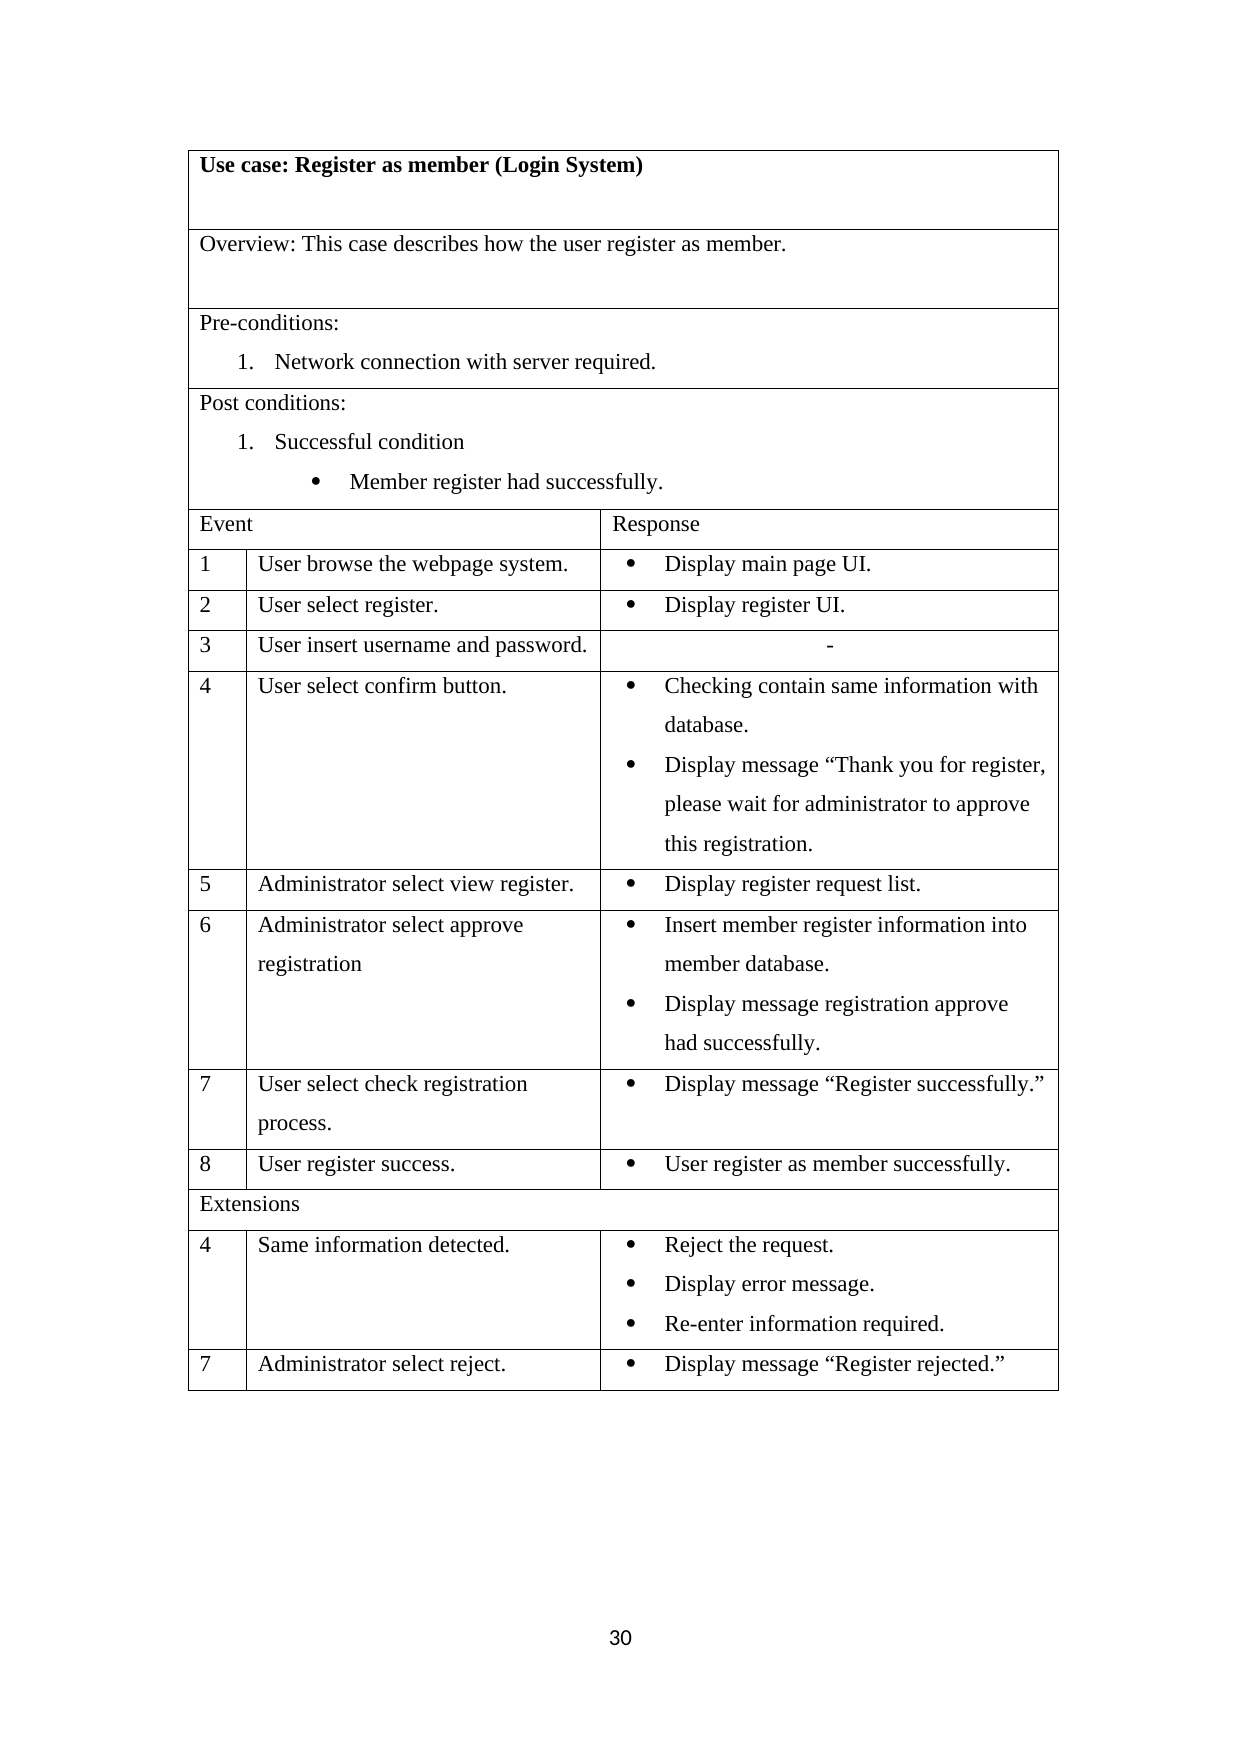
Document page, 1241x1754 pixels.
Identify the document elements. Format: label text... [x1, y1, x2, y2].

table_cell 4 [189, 672, 246, 869]
table_cell 3 [189, 631, 246, 671]
table_cell 4 [189, 1231, 246, 1349]
table_cell Administrator select view register. [247, 870, 600, 910]
table_cell User register as member successfully. [601, 1150, 1058, 1189]
table_cell Display main page UI. [601, 550, 1058, 590]
table_cell Checking contain same information with database. Display message “Thank you for register, please wait for administrator to approve this registration. [601, 672, 1058, 869]
table_cell User register success. [247, 1150, 600, 1189]
table_cell User select register. [247, 591, 600, 630]
table_cell Display register UI. [601, 591, 1058, 630]
table_cell Same information detected. [247, 1231, 600, 1349]
table_cell Reject the request. Display error message. Re-enter information required. [601, 1231, 1058, 1349]
table_cell 2 [189, 591, 246, 630]
table_cell 7 [189, 1070, 246, 1149]
table_cell Pre-conditions: Network connection with server required. [189, 309, 1058, 388]
table_cell Administrator select reject. [247, 1350, 600, 1390]
table_cell 1 [189, 550, 246, 590]
table_cell Display message “Register successfully.” [601, 1070, 1058, 1149]
table_header Use case: Register as member (Login System) [189, 151, 1058, 229]
table_cell User browse the webpage system. [247, 550, 600, 590]
table_cell 5 [189, 870, 246, 910]
table_cell Insert member register information into member database. Display message registration approve had successfully. [601, 911, 1058, 1069]
table_cell Display register request list. [601, 870, 1058, 910]
table_cell Display message “Register rejected.” [601, 1350, 1058, 1390]
table_cell 8 [189, 1150, 246, 1189]
table_cell Overview: This case describes how the user register as member. [189, 230, 1058, 308]
table_cell Administrator select approve registration [247, 911, 600, 1069]
table_cell 7 [189, 1350, 246, 1390]
table_cell Response [601, 510, 1058, 549]
table_cell User select check registration process. [247, 1070, 600, 1149]
table_cell Event [189, 510, 600, 549]
table_cell - [601, 631, 1058, 671]
table_cell 6 [189, 911, 246, 1069]
table_cell User select confirm button. [247, 672, 600, 869]
table_cell Post conditions: Successful condition Member register had successfully. [189, 389, 1058, 509]
table_cell Extensions [189, 1190, 1058, 1230]
table_cell User insert username and password. [247, 631, 600, 671]
